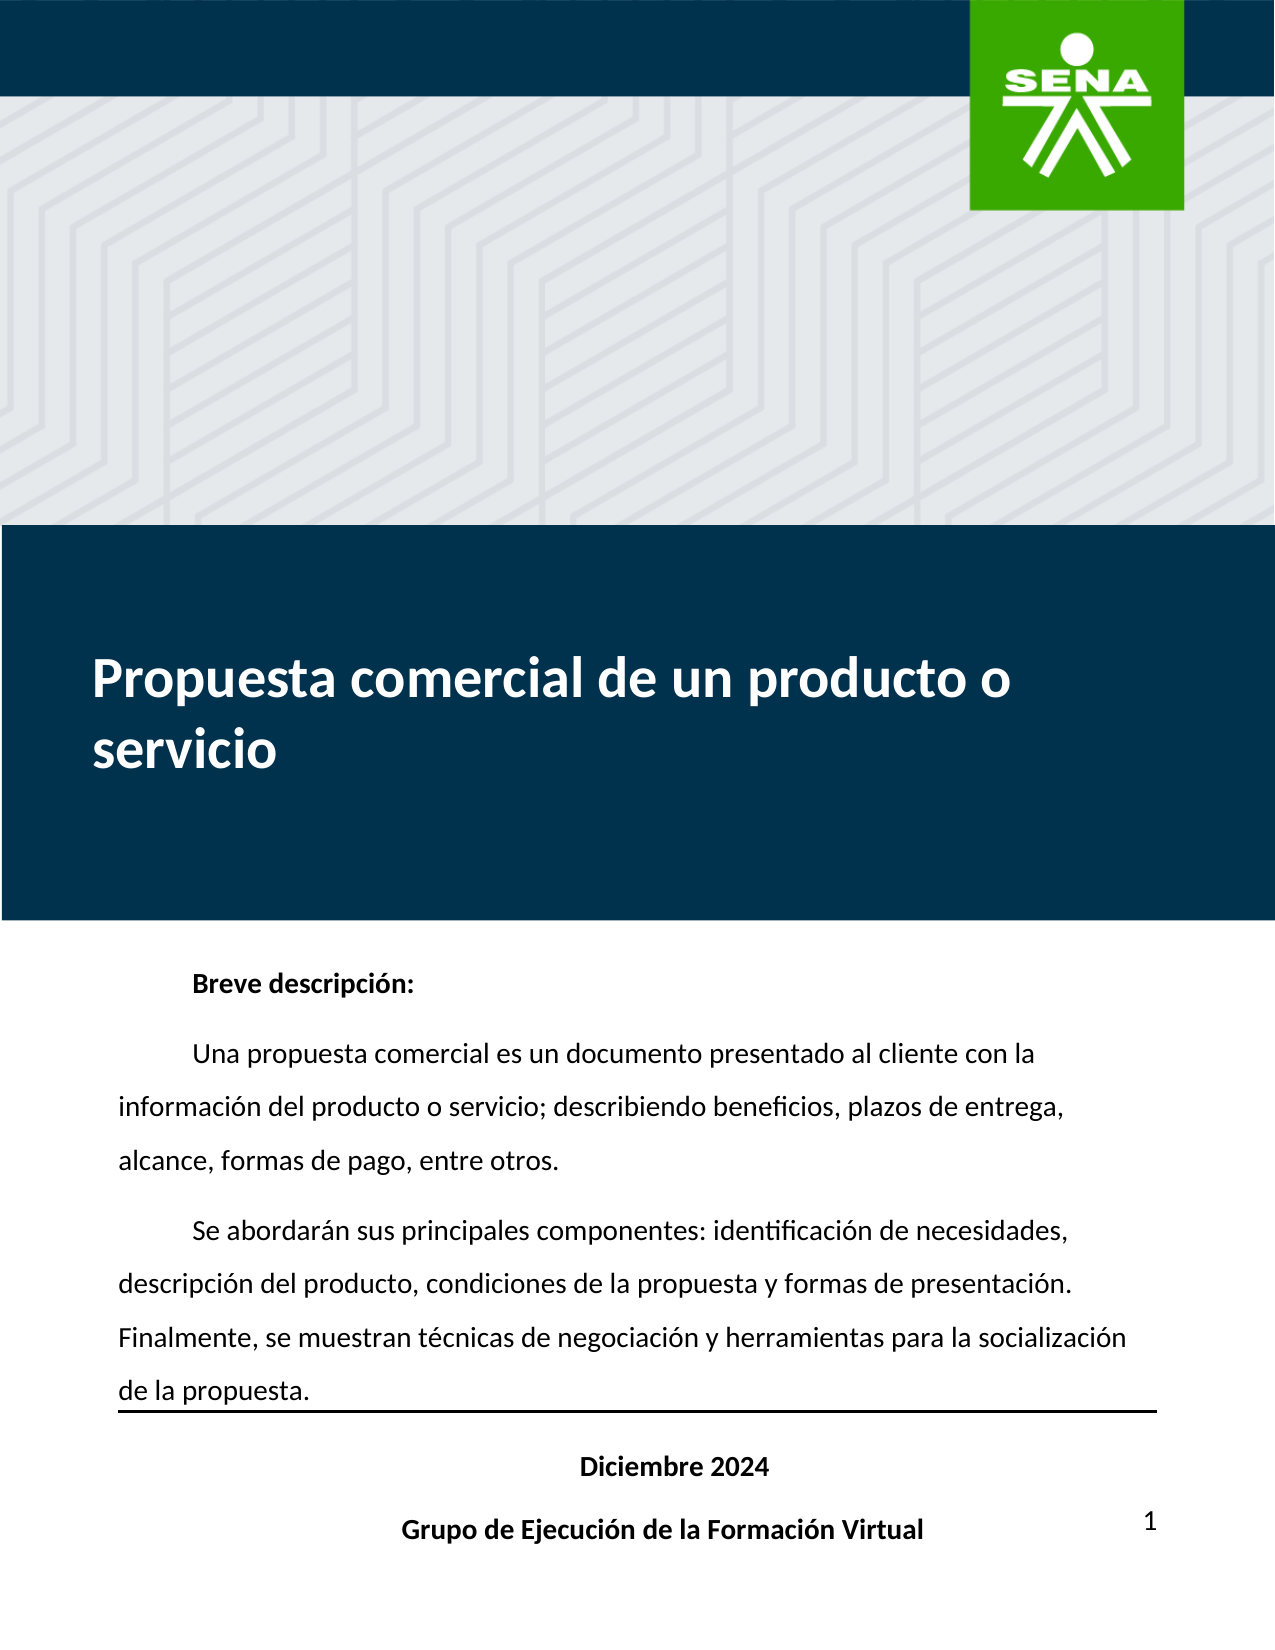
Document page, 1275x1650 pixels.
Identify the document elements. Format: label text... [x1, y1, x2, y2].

text Diciembre 2024 [118, 1448, 1157, 1483]
text Una propuesta comercial es un documento presentado al cliente con la información del producto o servicio; describiendo beneficios, plazos de entrega, alcance, formas de pago, entre otros. [118, 1035, 1157, 1178]
text Se abordarán sus principales componentes: identificación de necesidades, descripción del producto, condiciones de la propuesta y formas de presentación. Finalmente, se muestran técnicas de negociación y herramientas para la socialización de la propuesta. [118, 1212, 1157, 1410]
text Breve descripción: [118, 965, 1157, 1001]
picture [0, 0, 1274, 527]
